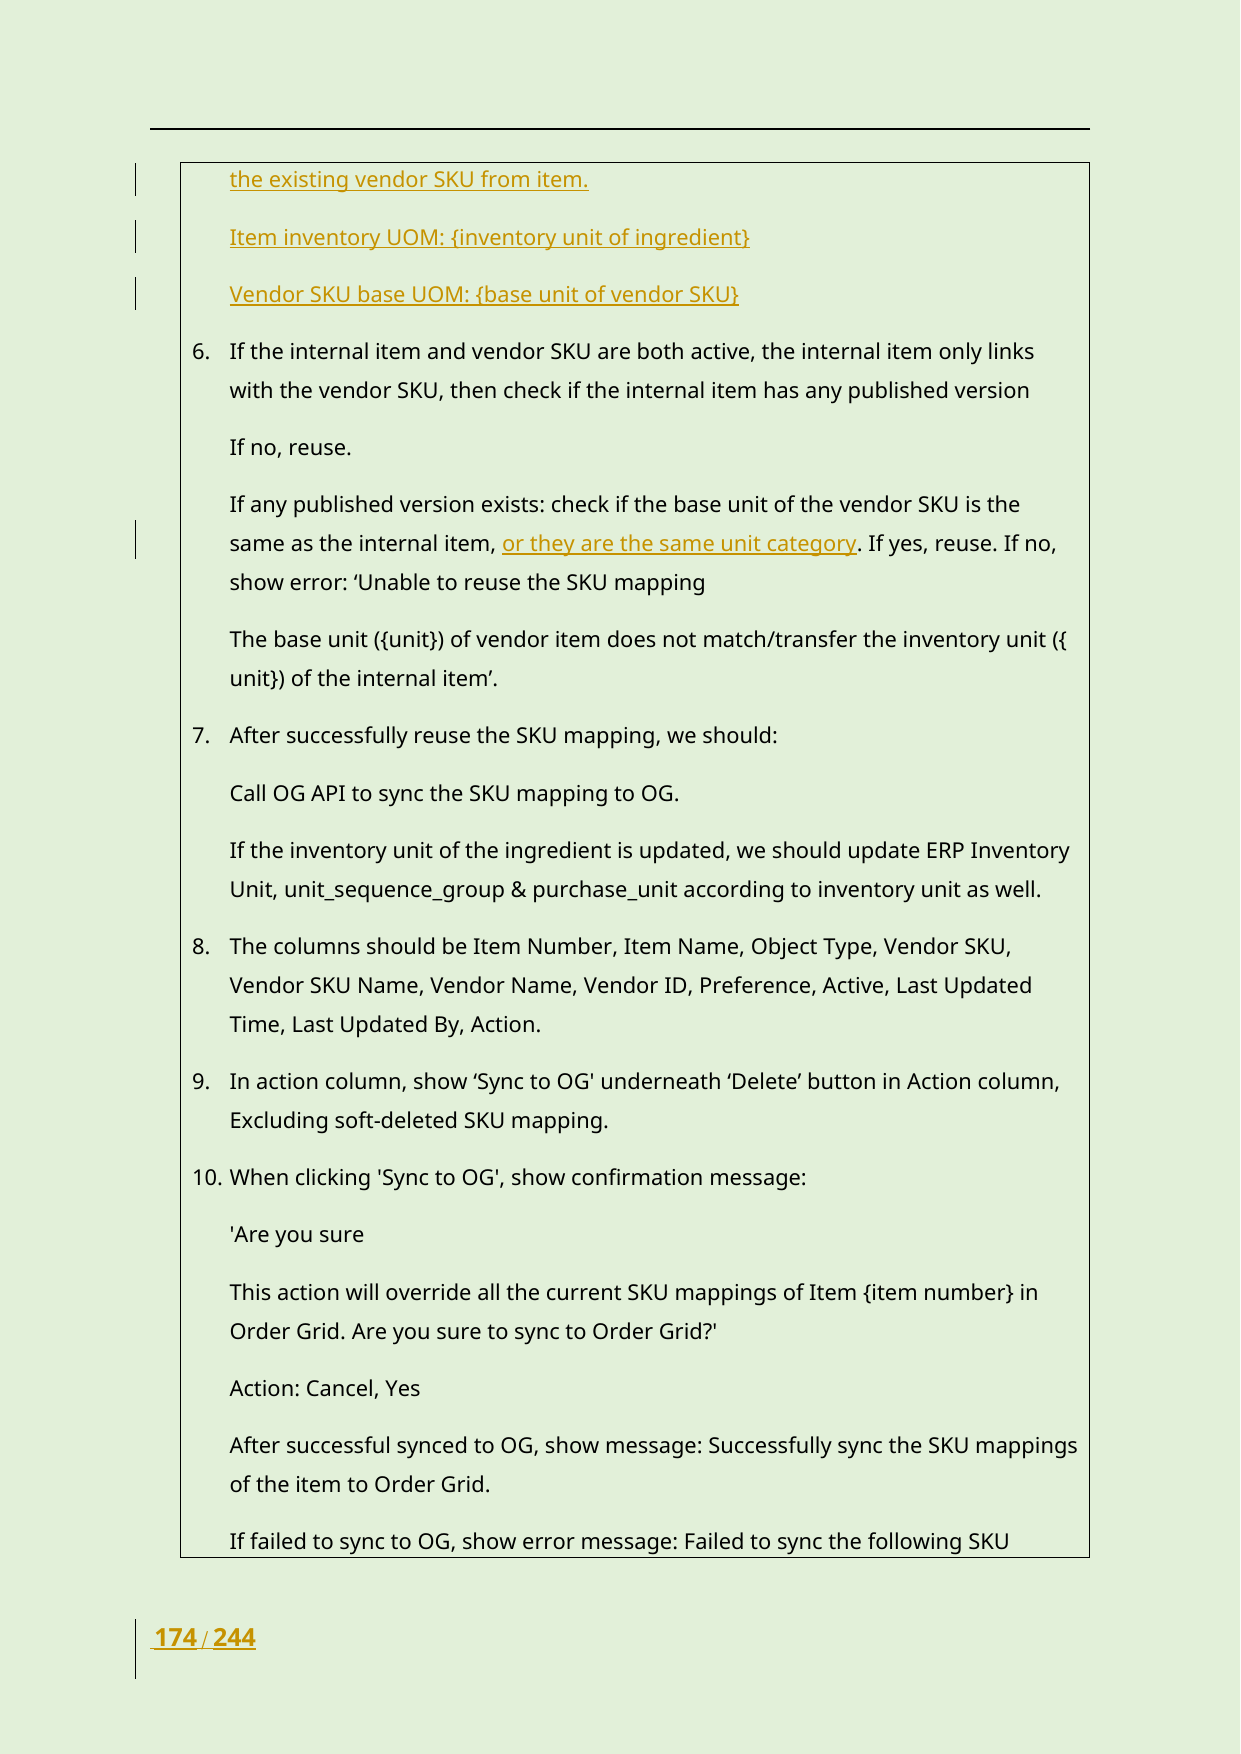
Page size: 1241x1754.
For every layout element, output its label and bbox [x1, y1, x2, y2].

table_cell [181, 163, 1089, 1557]
